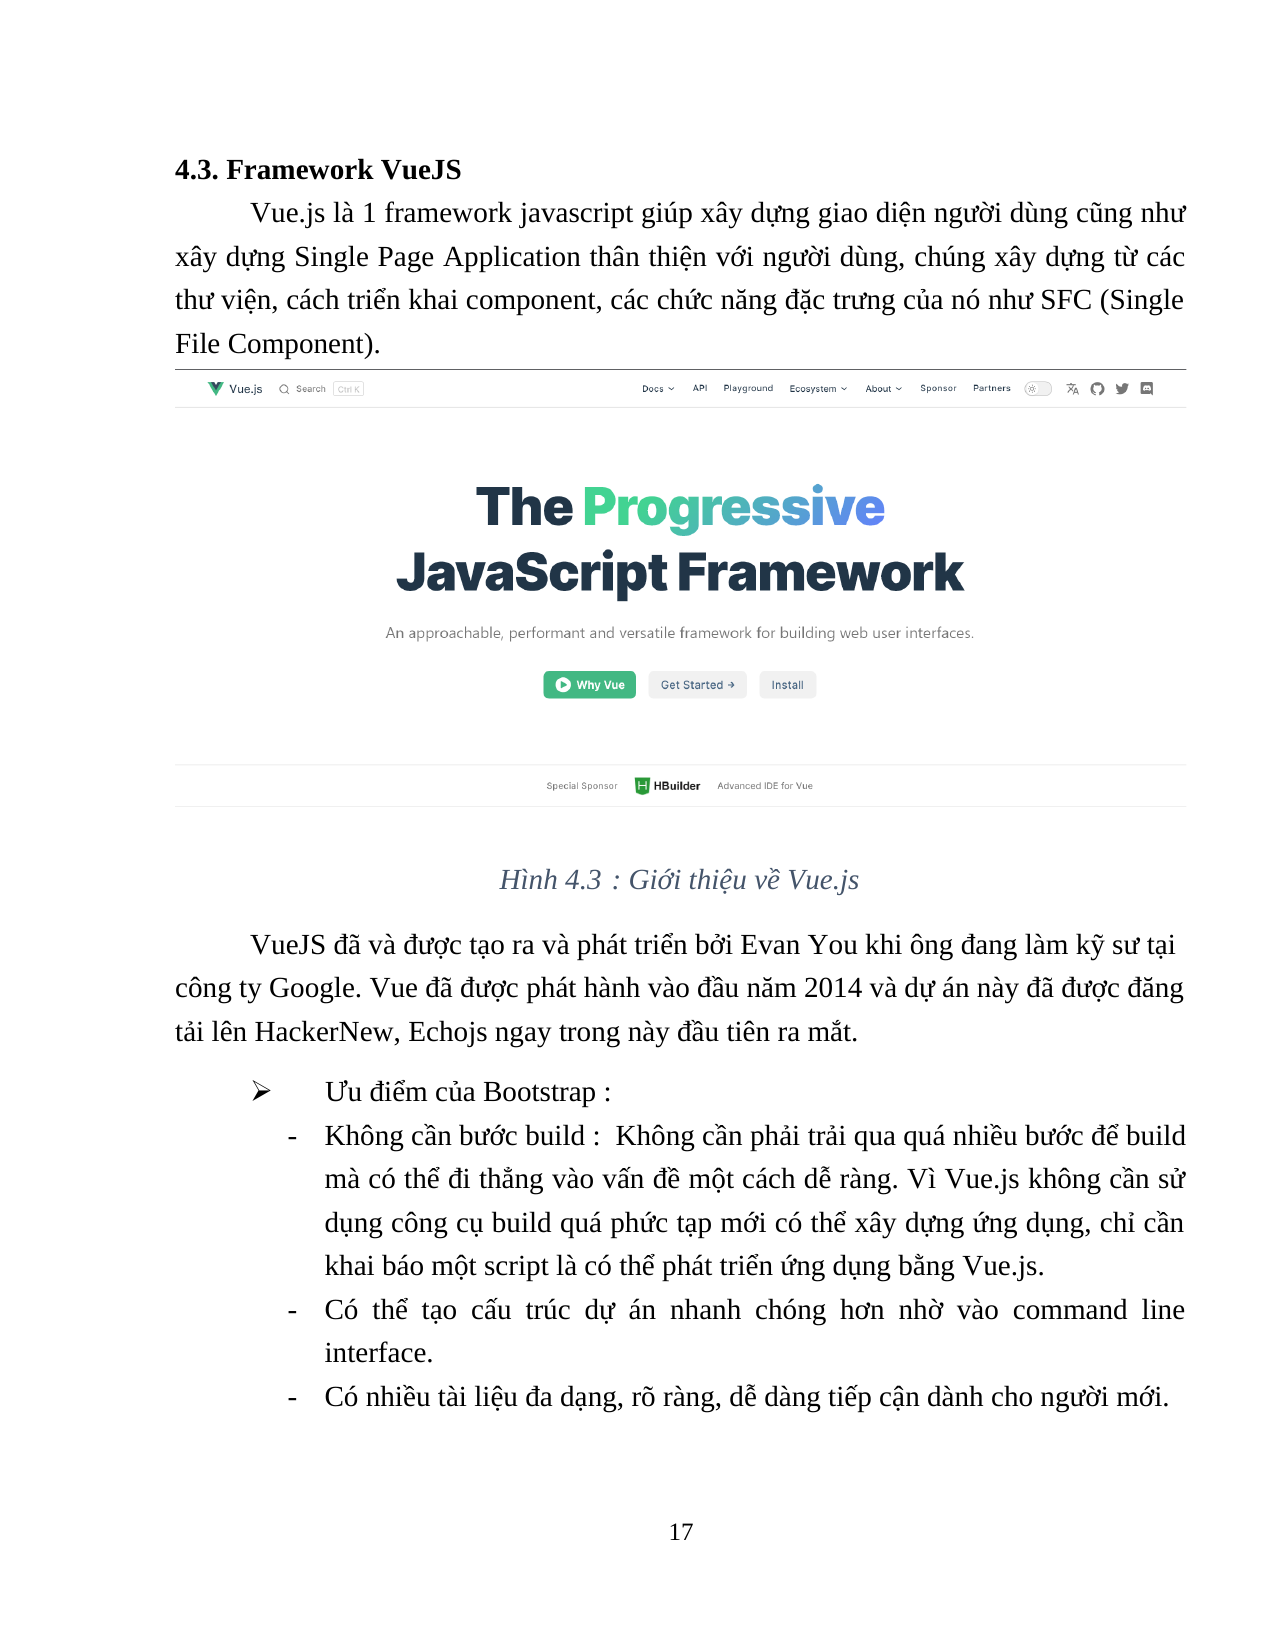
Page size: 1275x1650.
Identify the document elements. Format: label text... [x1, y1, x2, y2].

list Không cần bước build : Không cần phải trải qua quá nhiều bước để build mà có thể đi thẳng vào vấn đề một cách dễ ràng. Vì Vue.js không cần sử dụng công cụ build quá phức tạp mới có thể xây dựng ứng dụng, chỉ cần khai báo một script là có thể phát triển ứng dụng bằng Vue.js. [287, 1118, 1186, 1282]
list Ưu điểm của Bootstrap : [250, 1074, 1186, 1108]
text Hình 4.3 : Giới thiệu về Vue.js [175, 862, 1186, 896]
list Có nhiều tài liệu đa dạng, rõ ràng, dễ dàng tiếp cận dành cho người mới. [287, 1379, 1186, 1412]
text VueJS đã và được tạo ra và phát triển bởi Evan You khi ông đang làm kỹ sư tại công ty Google. Vue đã được phát hành vào đầu năm 2014 và dự án này đã được đăng tải lên HackerNew, Echojs ngay trong này đầu tiên ra mắt. [175, 927, 1186, 1047]
subtitle 4.3. Framework VueJS [175, 152, 1186, 185]
list Có thể tạo cấu trúc dự án nhanh chóng hơn nhờ vào command line interface. [287, 1292, 1186, 1369]
text Vue.js là 1 framework javascript giúp xây dựng giao diện người dùng cũng như xây dựng Single Page Application thân thiện với người dùng, chúng xây dựng từ các thư viện, cách triển khai component, các chức năng đặc trưng của nó như SFC (Single File Component). [175, 195, 1186, 359]
picture [175, 369, 1187, 854]
